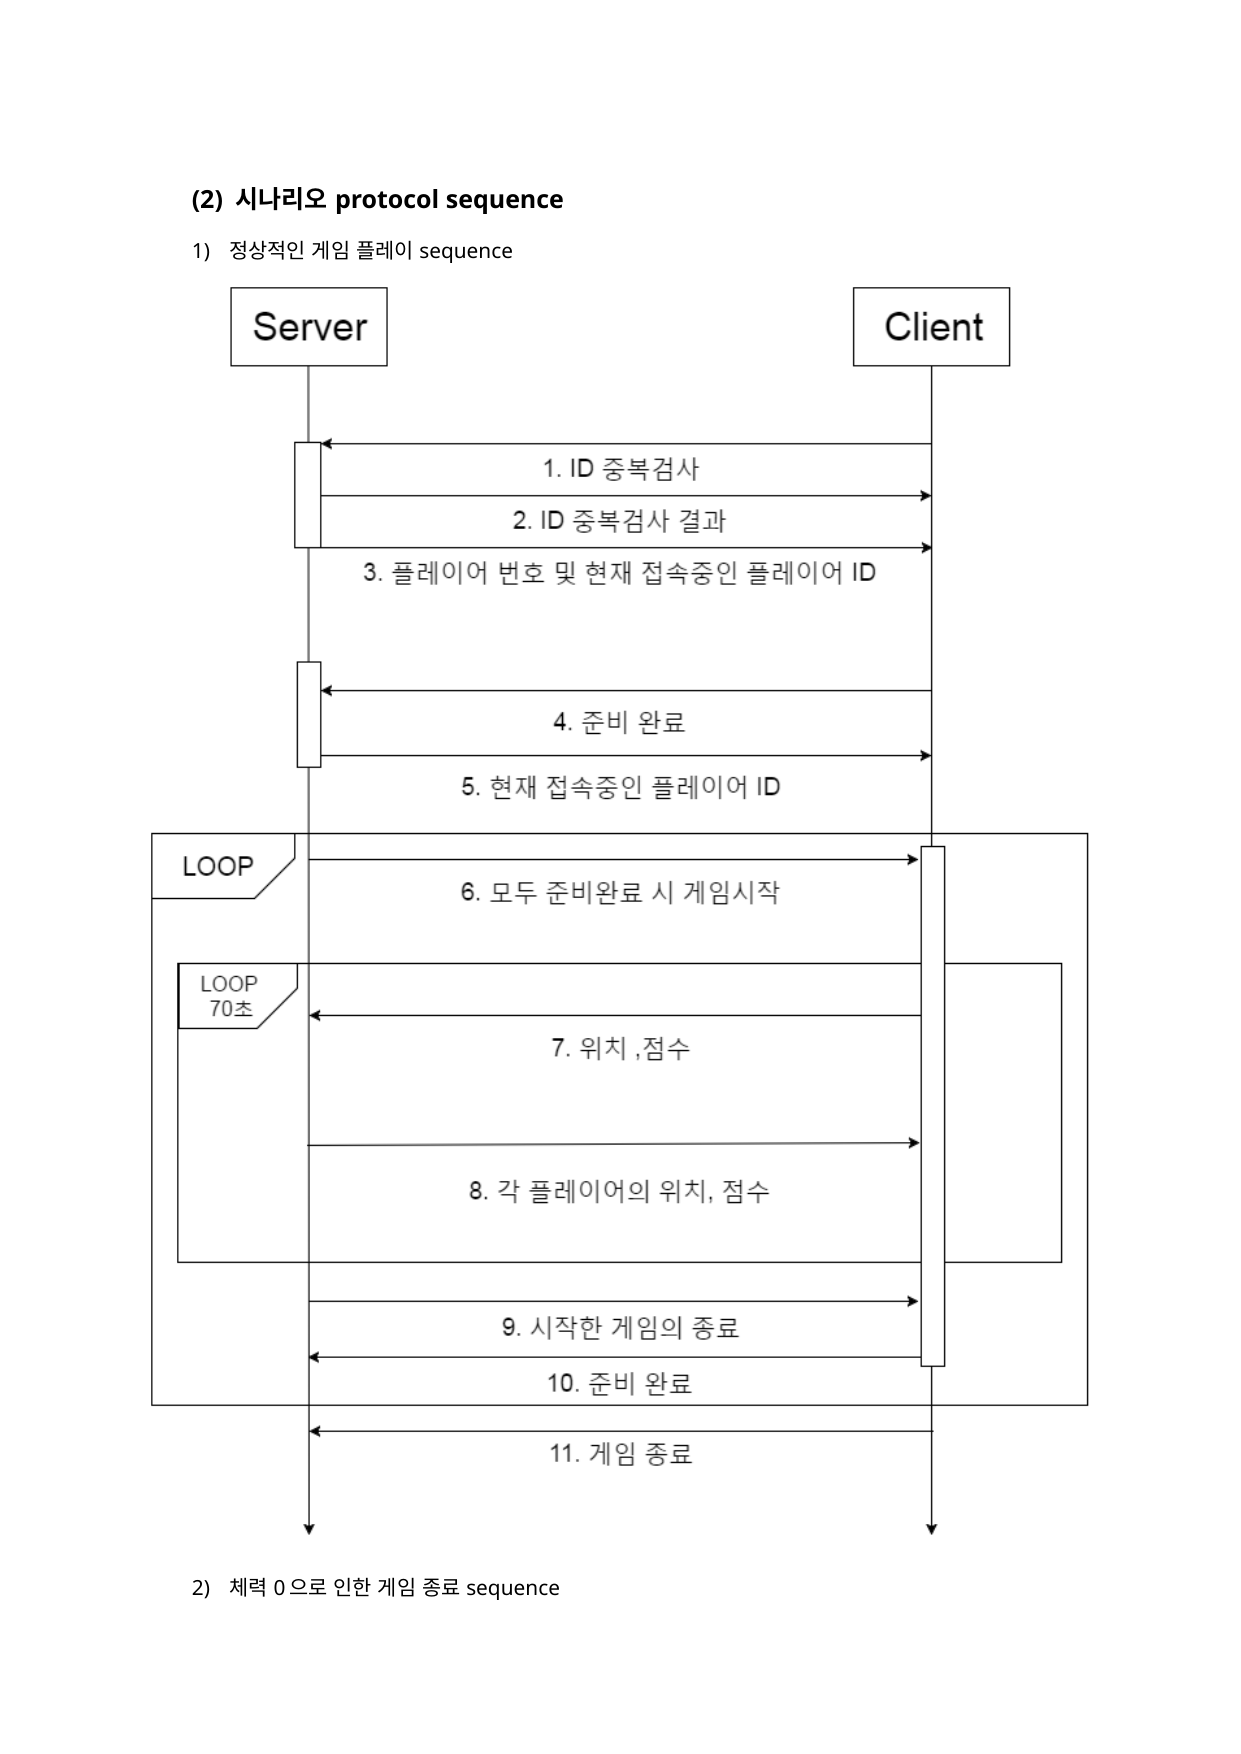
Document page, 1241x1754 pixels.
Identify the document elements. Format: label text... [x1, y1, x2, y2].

list 정상적인 게임 플레이 sequence [183, 232, 1098, 266]
list 시나리오 protocol sequence [183, 177, 1098, 216]
list 체력 0으로 인한 게임 종료 sequence [183, 1569, 1098, 1604]
